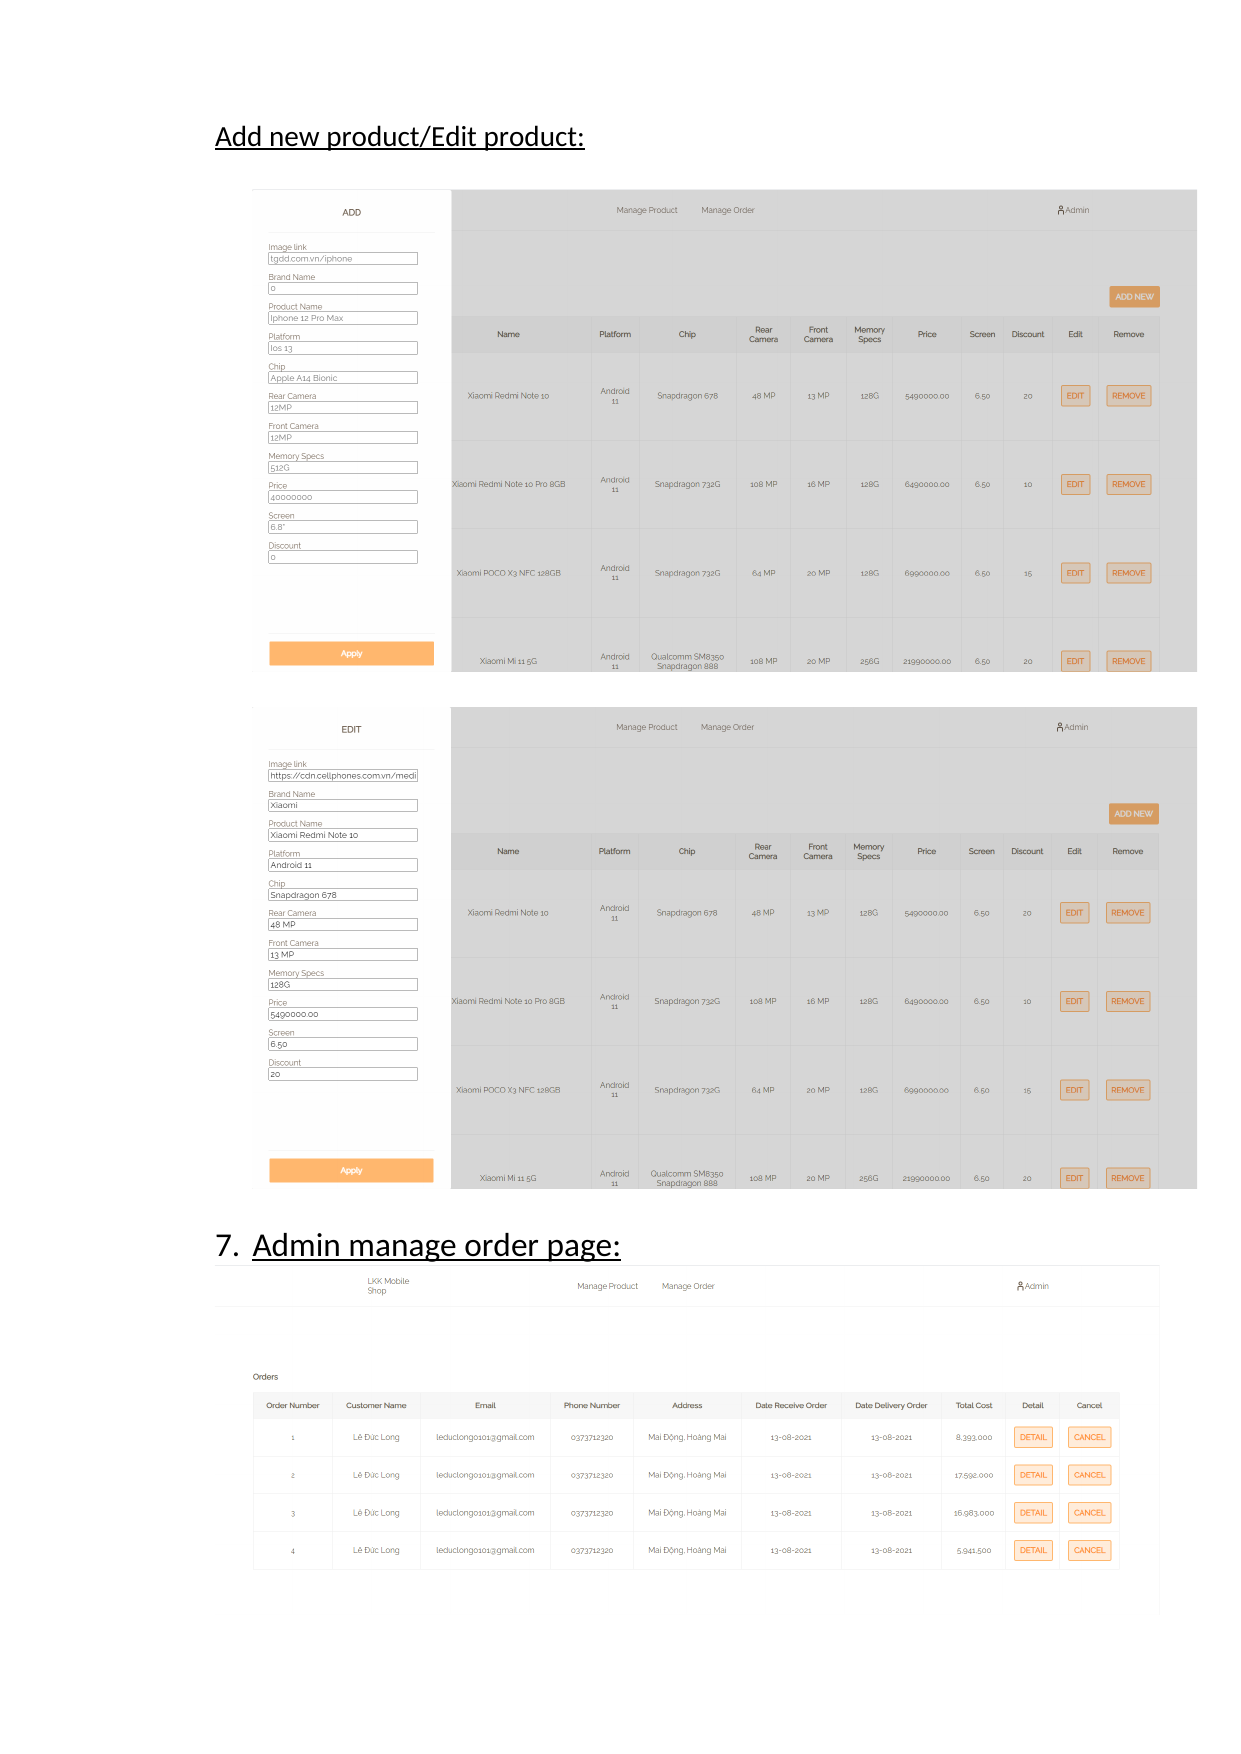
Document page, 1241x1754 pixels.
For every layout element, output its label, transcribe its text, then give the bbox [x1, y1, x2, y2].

picture [252, 707, 1198, 1189]
picture [252, 189, 1198, 672]
text Add new product/Edit product: [215, 118, 1122, 154]
list Admin manage order page: [215, 1224, 1122, 1265]
picture [214, 1265, 1160, 1615]
